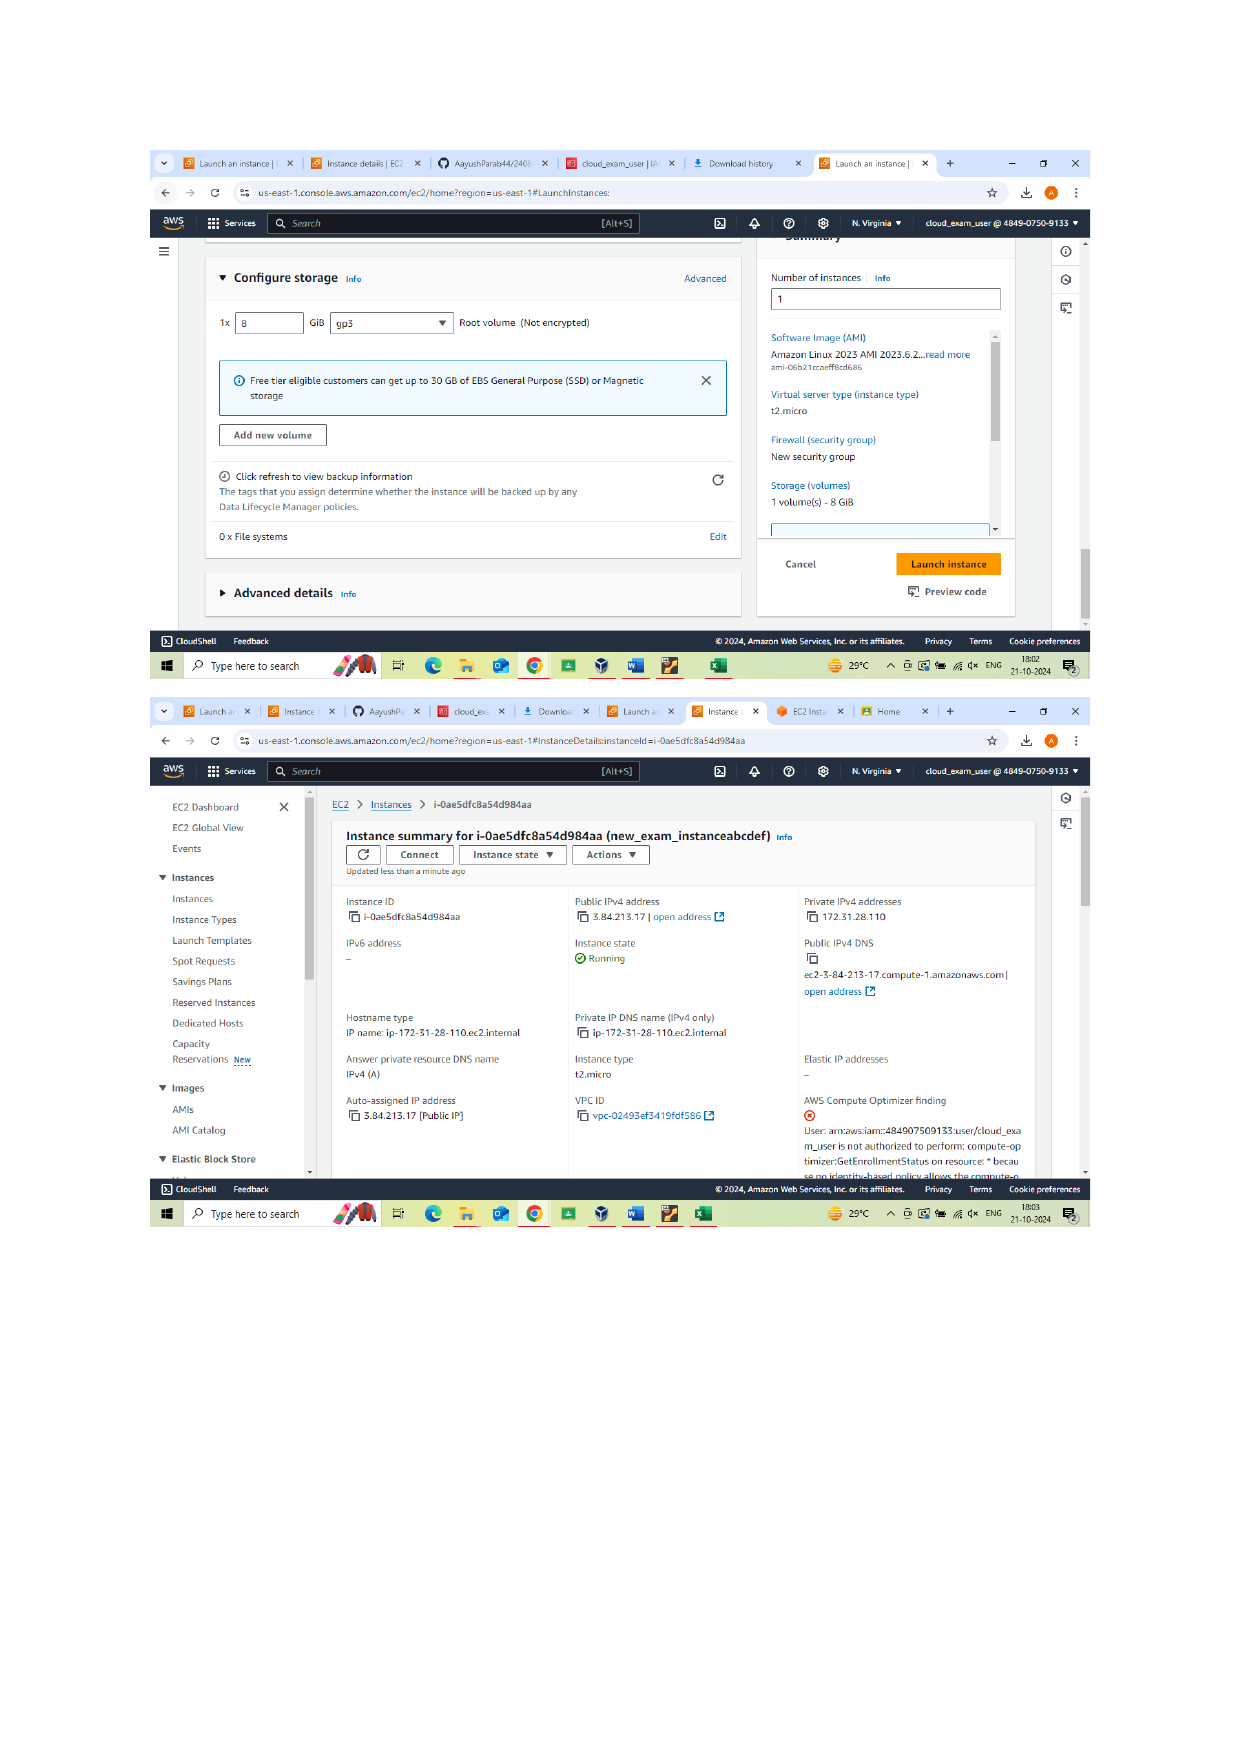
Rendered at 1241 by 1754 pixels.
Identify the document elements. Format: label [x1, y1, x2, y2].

picture [150, 697, 1091, 1227]
picture [150, 150, 1091, 679]
